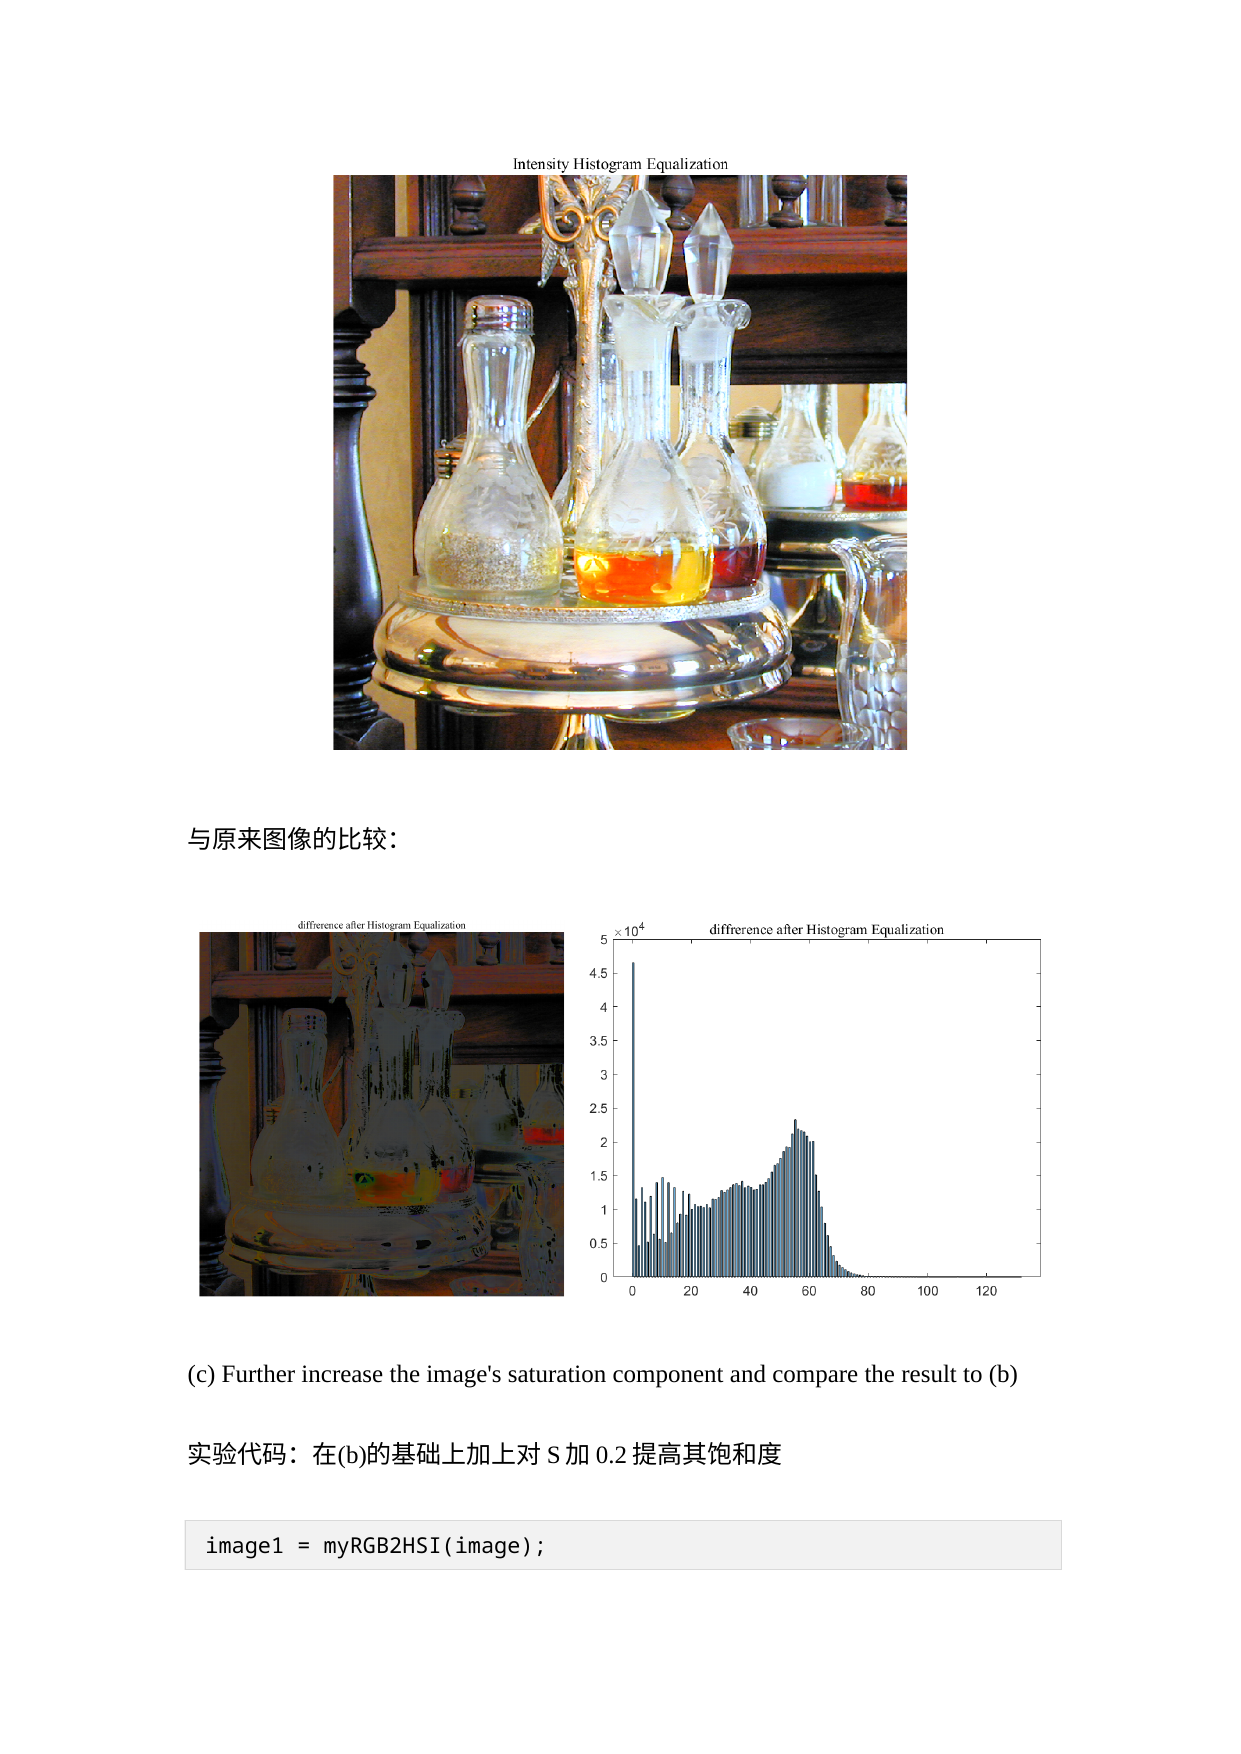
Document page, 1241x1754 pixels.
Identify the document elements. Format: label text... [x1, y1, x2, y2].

table_header [188, 904, 577, 1341]
picture [588, 920, 1042, 1297]
text 与原来图像的比较： [187, 805, 1053, 870]
text (c) Further increase the image's saturation component and compare the result to (b) [187, 1357, 1053, 1390]
table_header [577, 904, 1053, 1341]
text 实验代码：在(b)的基础上加上对S加0.2提高其饱和度 [187, 1420, 1053, 1485]
picture [331, 156, 909, 751]
text image1 = myRGB2HSI(image); [186, 1521, 1061, 1569]
picture [198, 920, 565, 1297]
